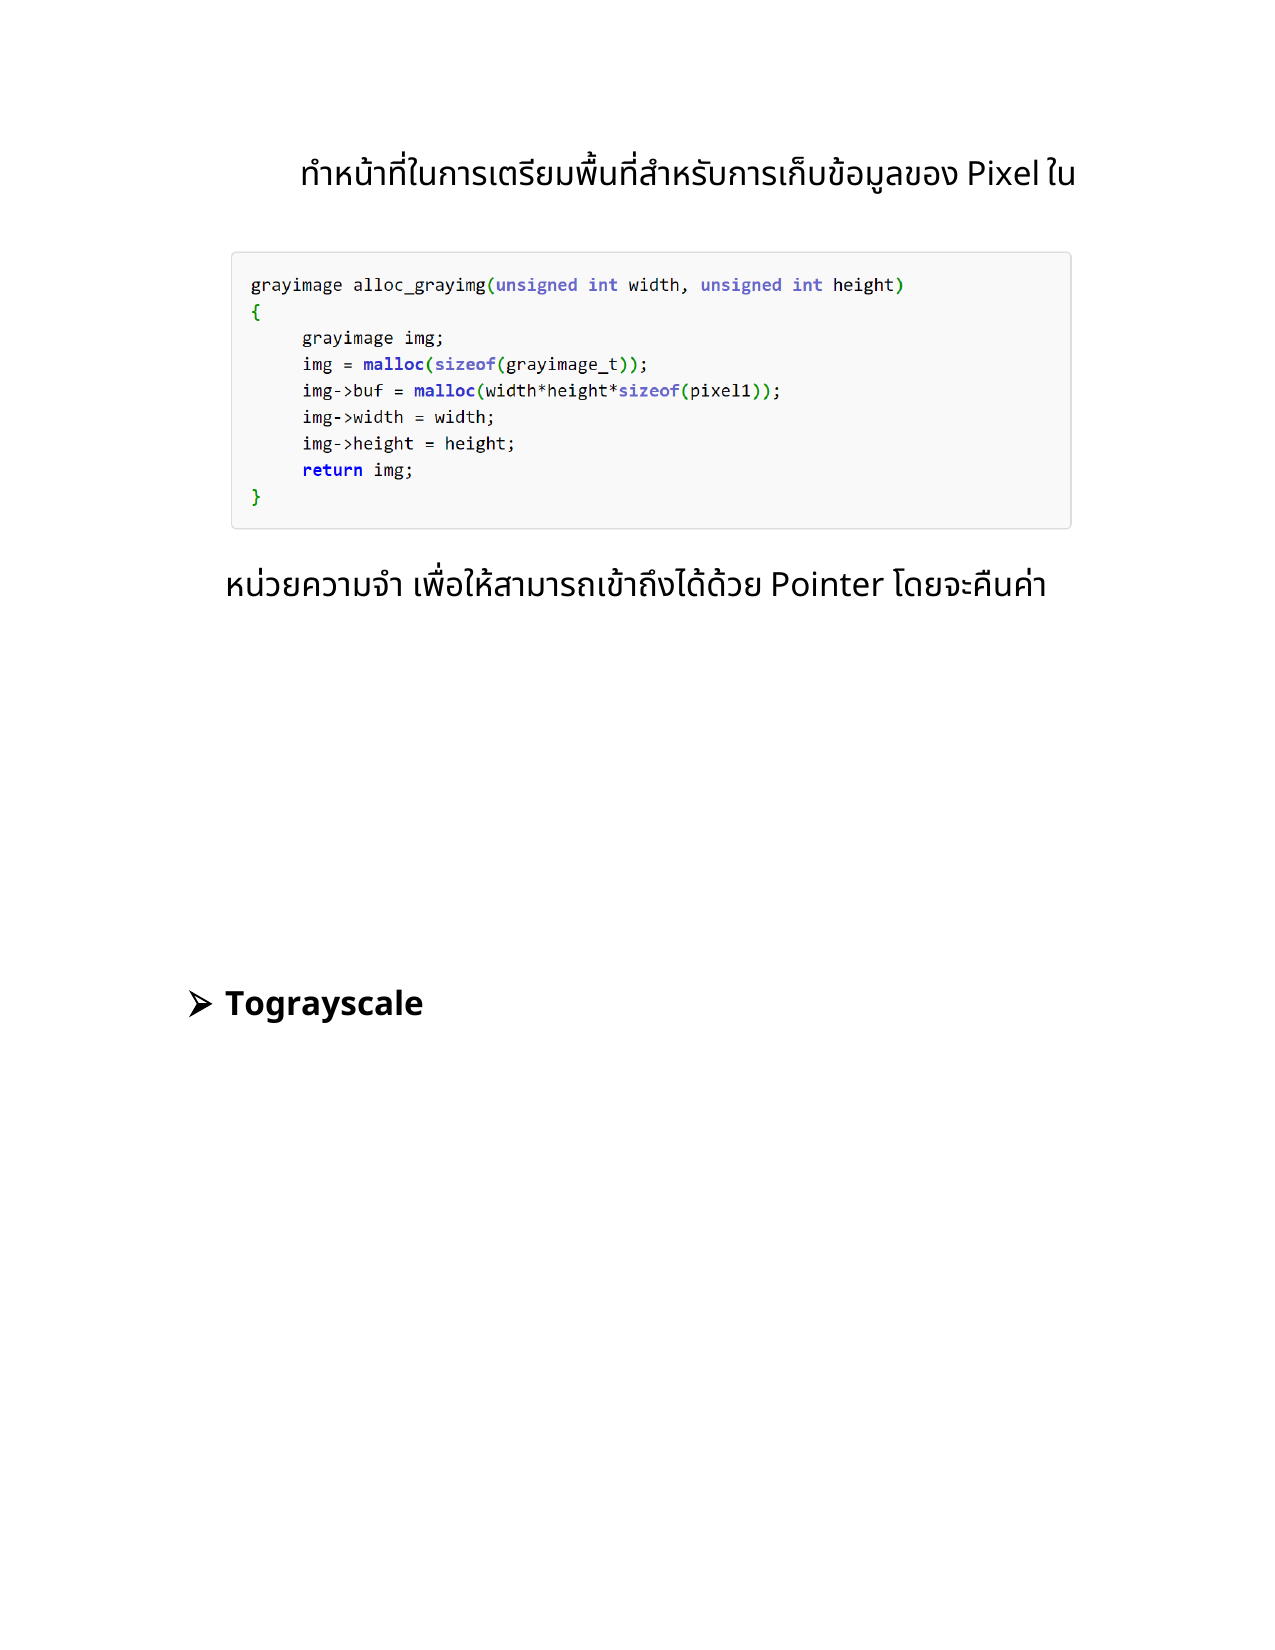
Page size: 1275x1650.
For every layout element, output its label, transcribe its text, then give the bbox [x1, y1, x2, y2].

picture [223, 247, 1079, 534]
list Tograyscale [187, 980, 1125, 1026]
